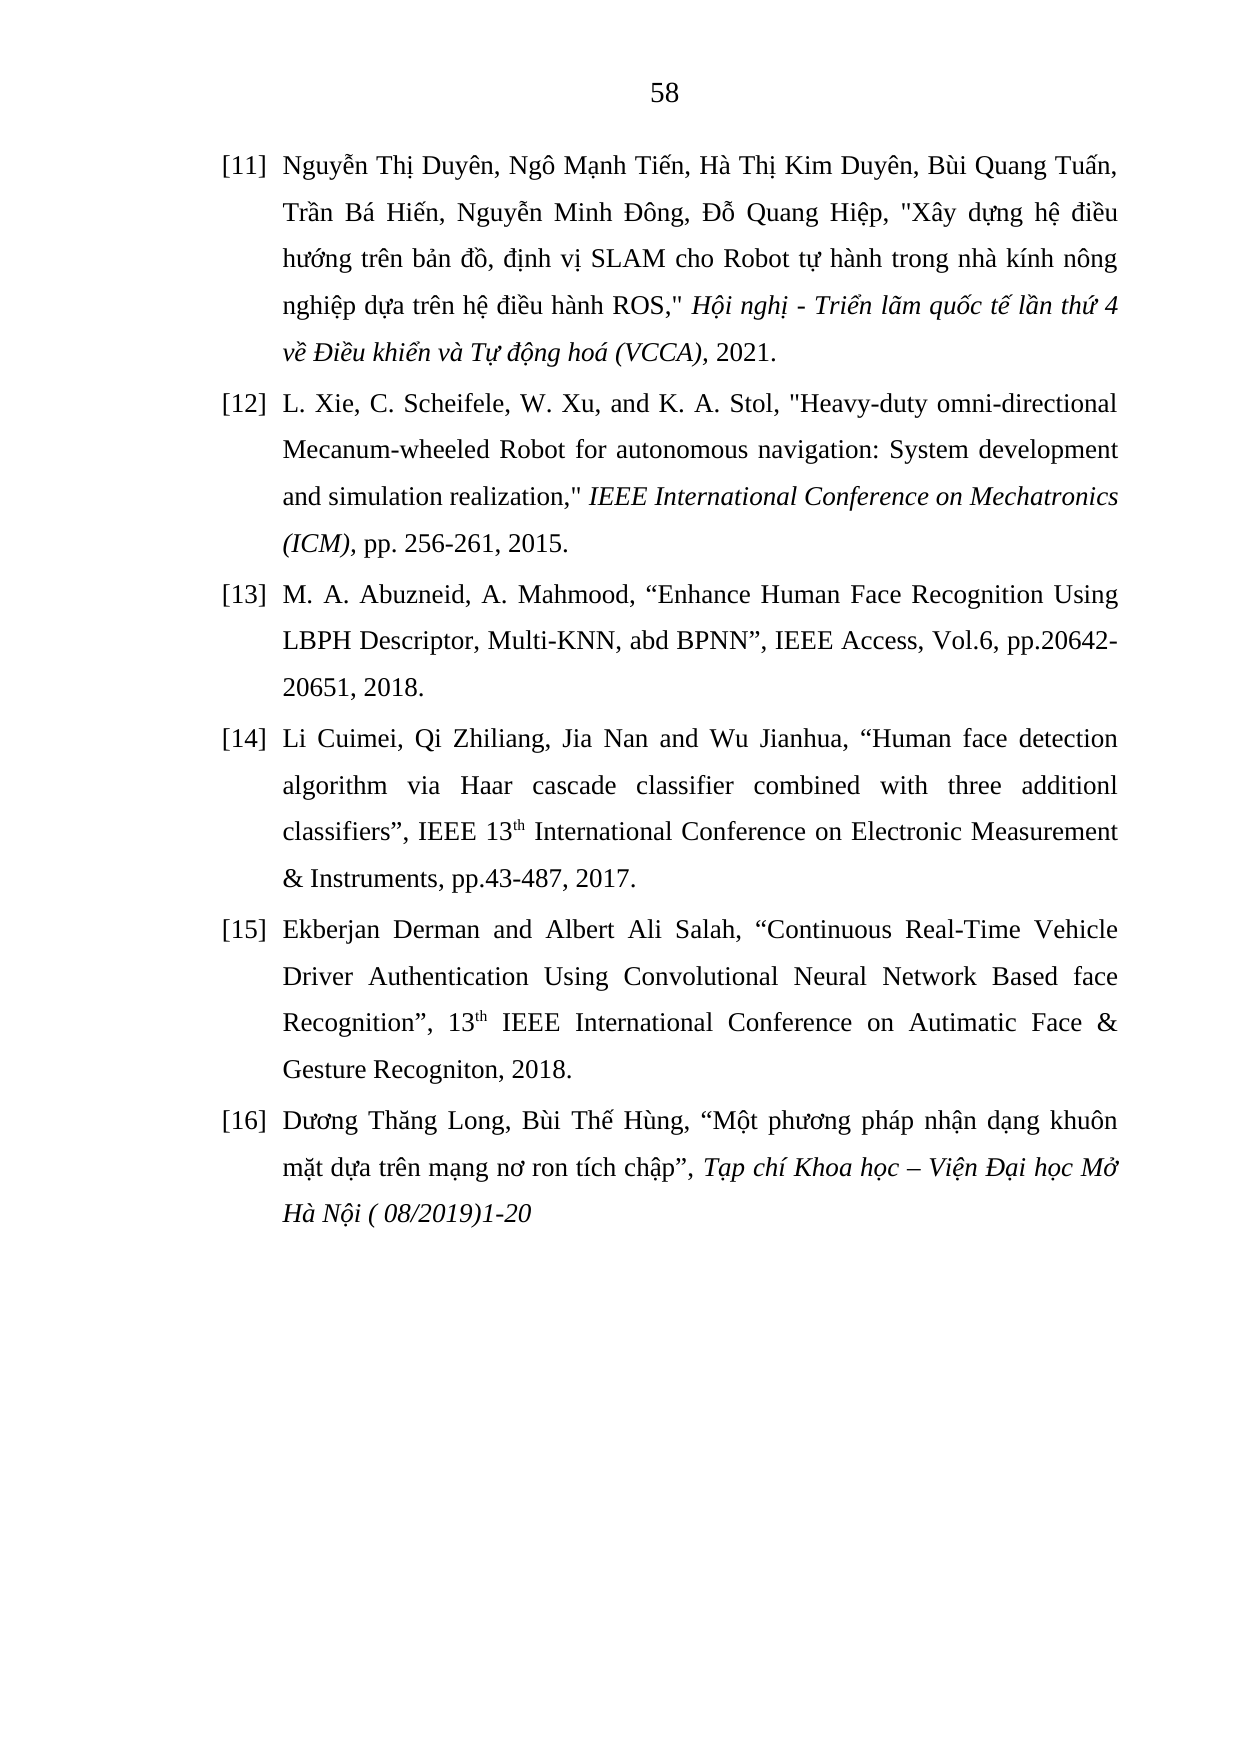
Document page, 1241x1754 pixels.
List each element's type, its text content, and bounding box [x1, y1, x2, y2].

table_cell Nguyễn Thị Duyên, Ngô Mạnh Tiến, Hà Thị Kim Duyên, Bùi Quang Tuấn, Trần Bá Hiến, Nguyễn Minh Đông, Đỗ Quang Hiệp, "Xây dựng hệ điều hướng trên bản đồ, định vị SLAM cho Robot tự hành trong nhà kính nông nghiệp dựa trên hệ điều hành ROS," Hội nghị - Triển lãm quốc tế lần thứ 4 về Điều khiển và Tự động hoá (VCCA), 2021. [281, 148, 1121, 385]
table_cell [16] [205, 1103, 281, 1247]
table_cell [15] [205, 911, 281, 1102]
table_cell L. Xie, C. Scheifele, W. Xu, and K. A. Stol, "Heavy-duty omni-directional Mecanum-wheeled Robot for autonomous navigation: System development and simulation realization," IEEE International Conference on Mechatronics (ICM), pp. 256-261, 2015. [281, 385, 1121, 576]
table_cell [14] [205, 721, 281, 911]
table_cell M. A. Abuzneid, A. Mahmood, “Enhance Human Face Recognition Using LBPH Descriptor, Multi-KNN, abd BPNN”, IEEE Access, Vol.6, pp.20642-20651, 2018. [281, 576, 1121, 721]
table_cell Ekberjan Derman and Albert Ali Salah, “Continuous Real-Time Vehicle Driver Authentication Using Convolutional Neural Network Based face Recognition”, 13th IEEE International Conference on Autimatic Face & Gesture Recogniton, 2018. [281, 911, 1121, 1102]
table_cell Dương Thăng Long, Bùi Thế Hùng, “Một phương pháp nhận dạng khuôn mặt dựa trên mạng nơ ron tích chập”, Tạp chí Khoa học – Viện Đại học Mở Hà Nội ( 08/2019)1-20 [281, 1103, 1121, 1247]
table_cell [11] [205, 148, 281, 385]
table_cell Li Cuimei, Qi Zhiliang, Jia Nan and Wu Jianhua, “Human face detection algorithm via Haar cascade classifier combined with three additionl classifiers”, IEEE 13th International Conference on Electronic Measurement & Instruments, pp.43-487, 2017. [281, 721, 1121, 911]
table_cell [12] [205, 385, 281, 576]
table_cell [13] [205, 576, 281, 721]
